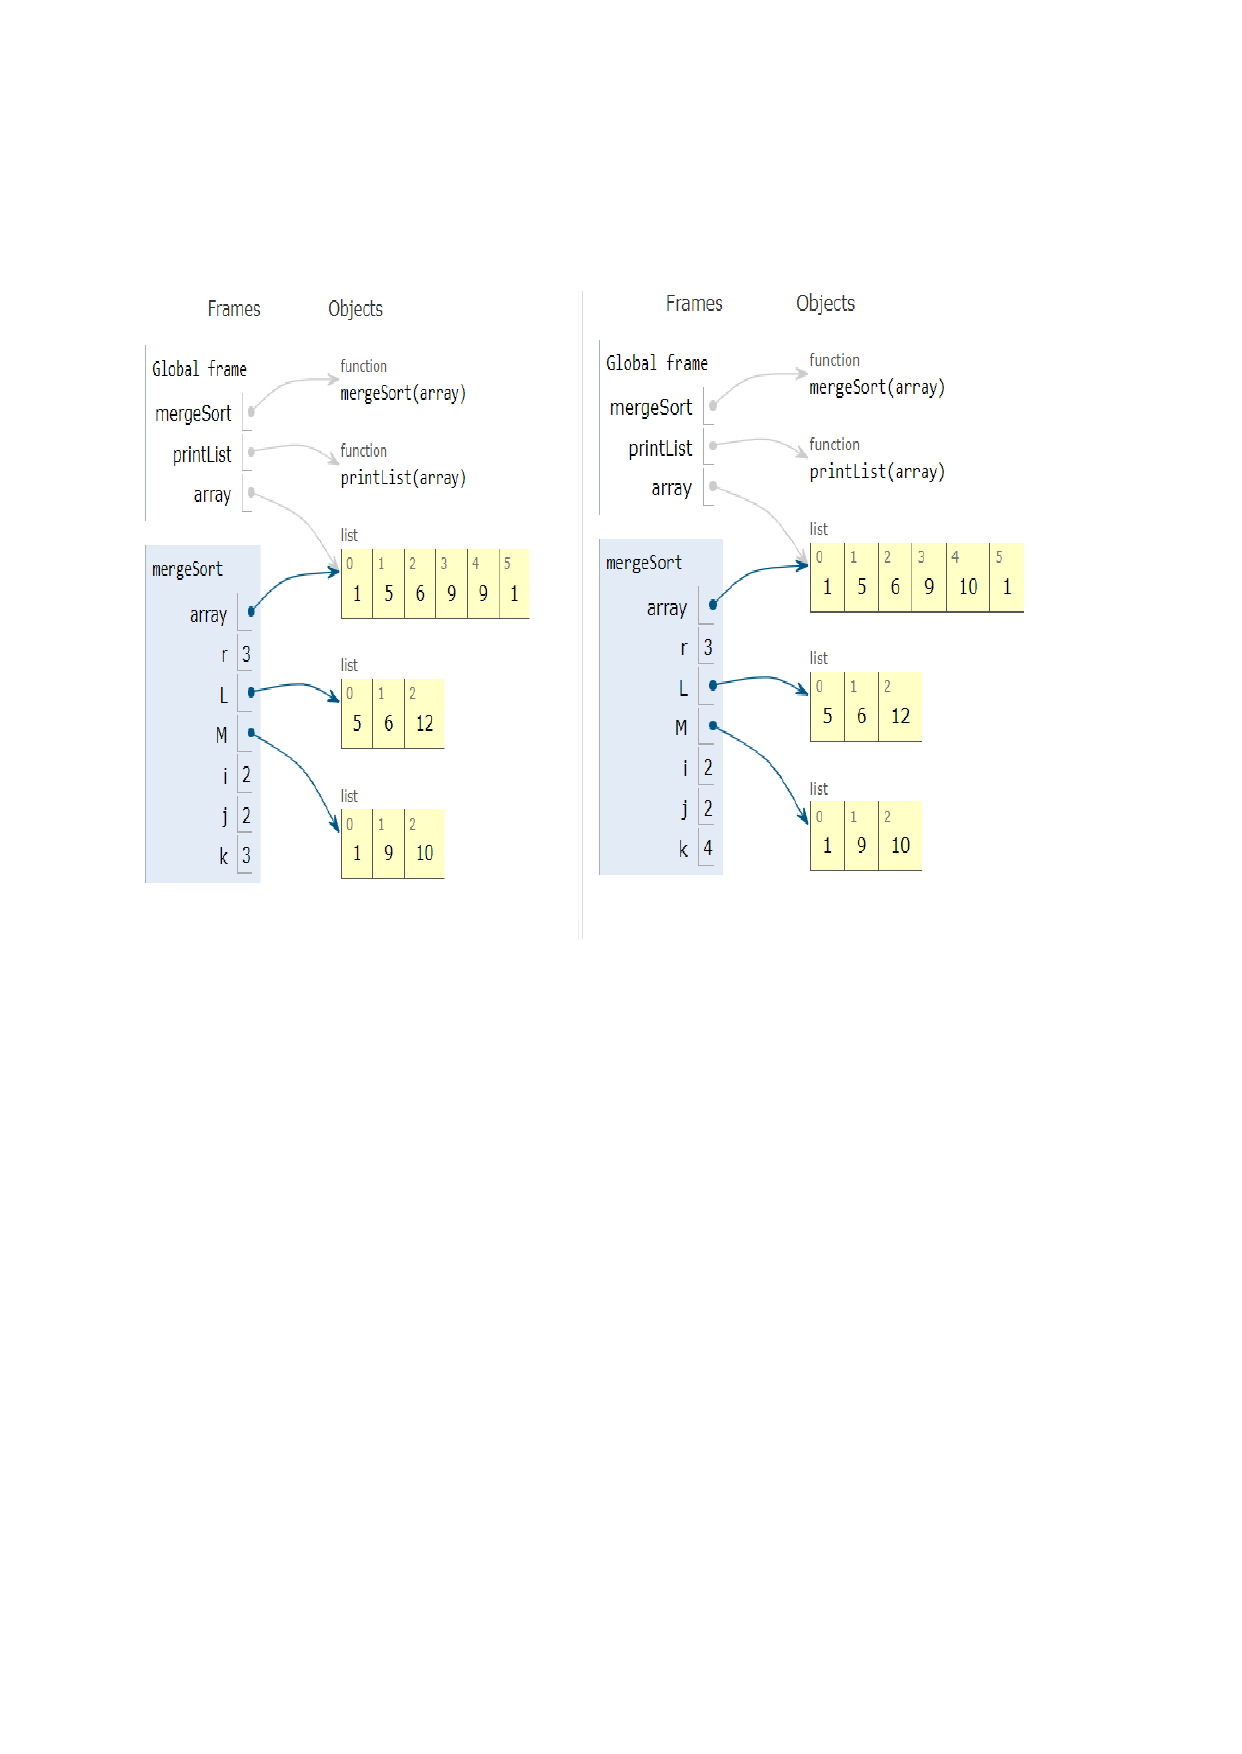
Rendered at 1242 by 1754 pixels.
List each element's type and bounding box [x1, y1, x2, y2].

picture [138, 281, 1052, 939]
